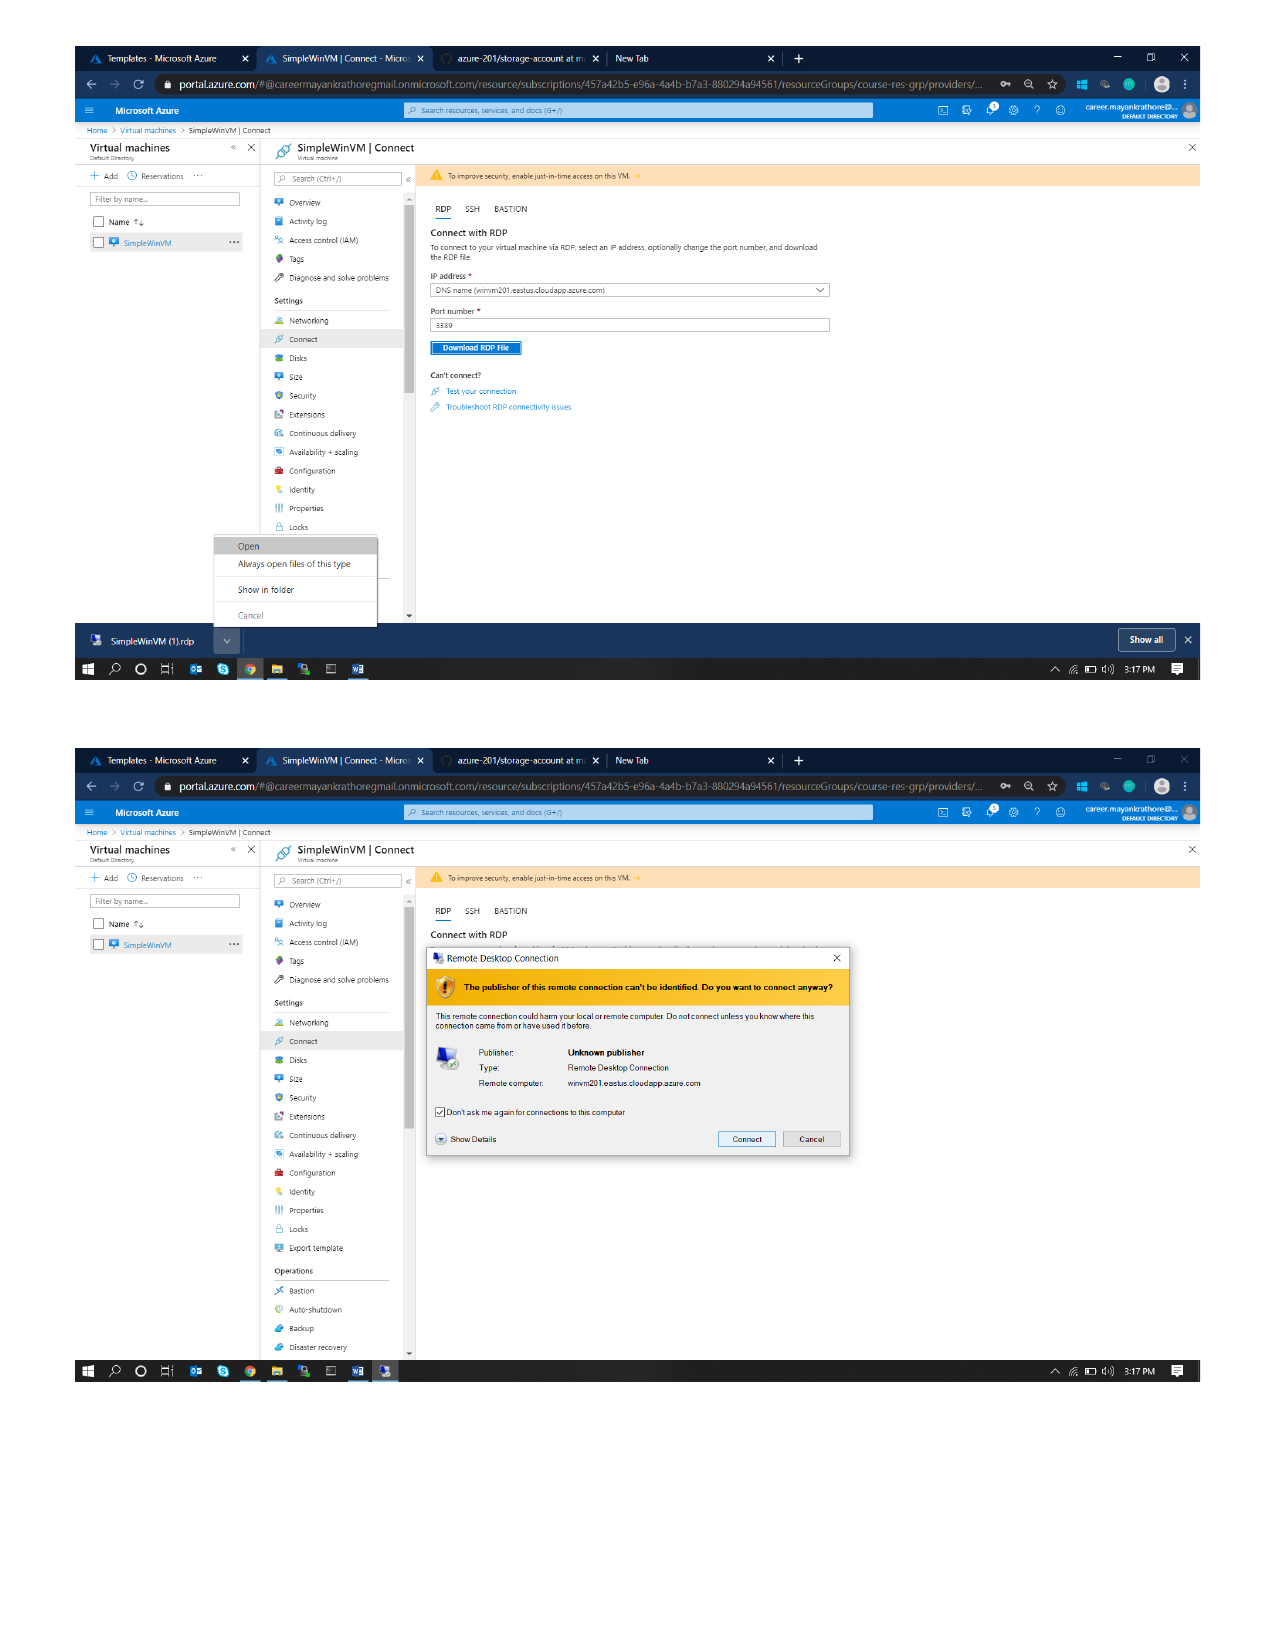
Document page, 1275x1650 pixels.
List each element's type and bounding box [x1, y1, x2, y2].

picture [75, 46, 1200, 680]
picture [75, 748, 1200, 1382]
